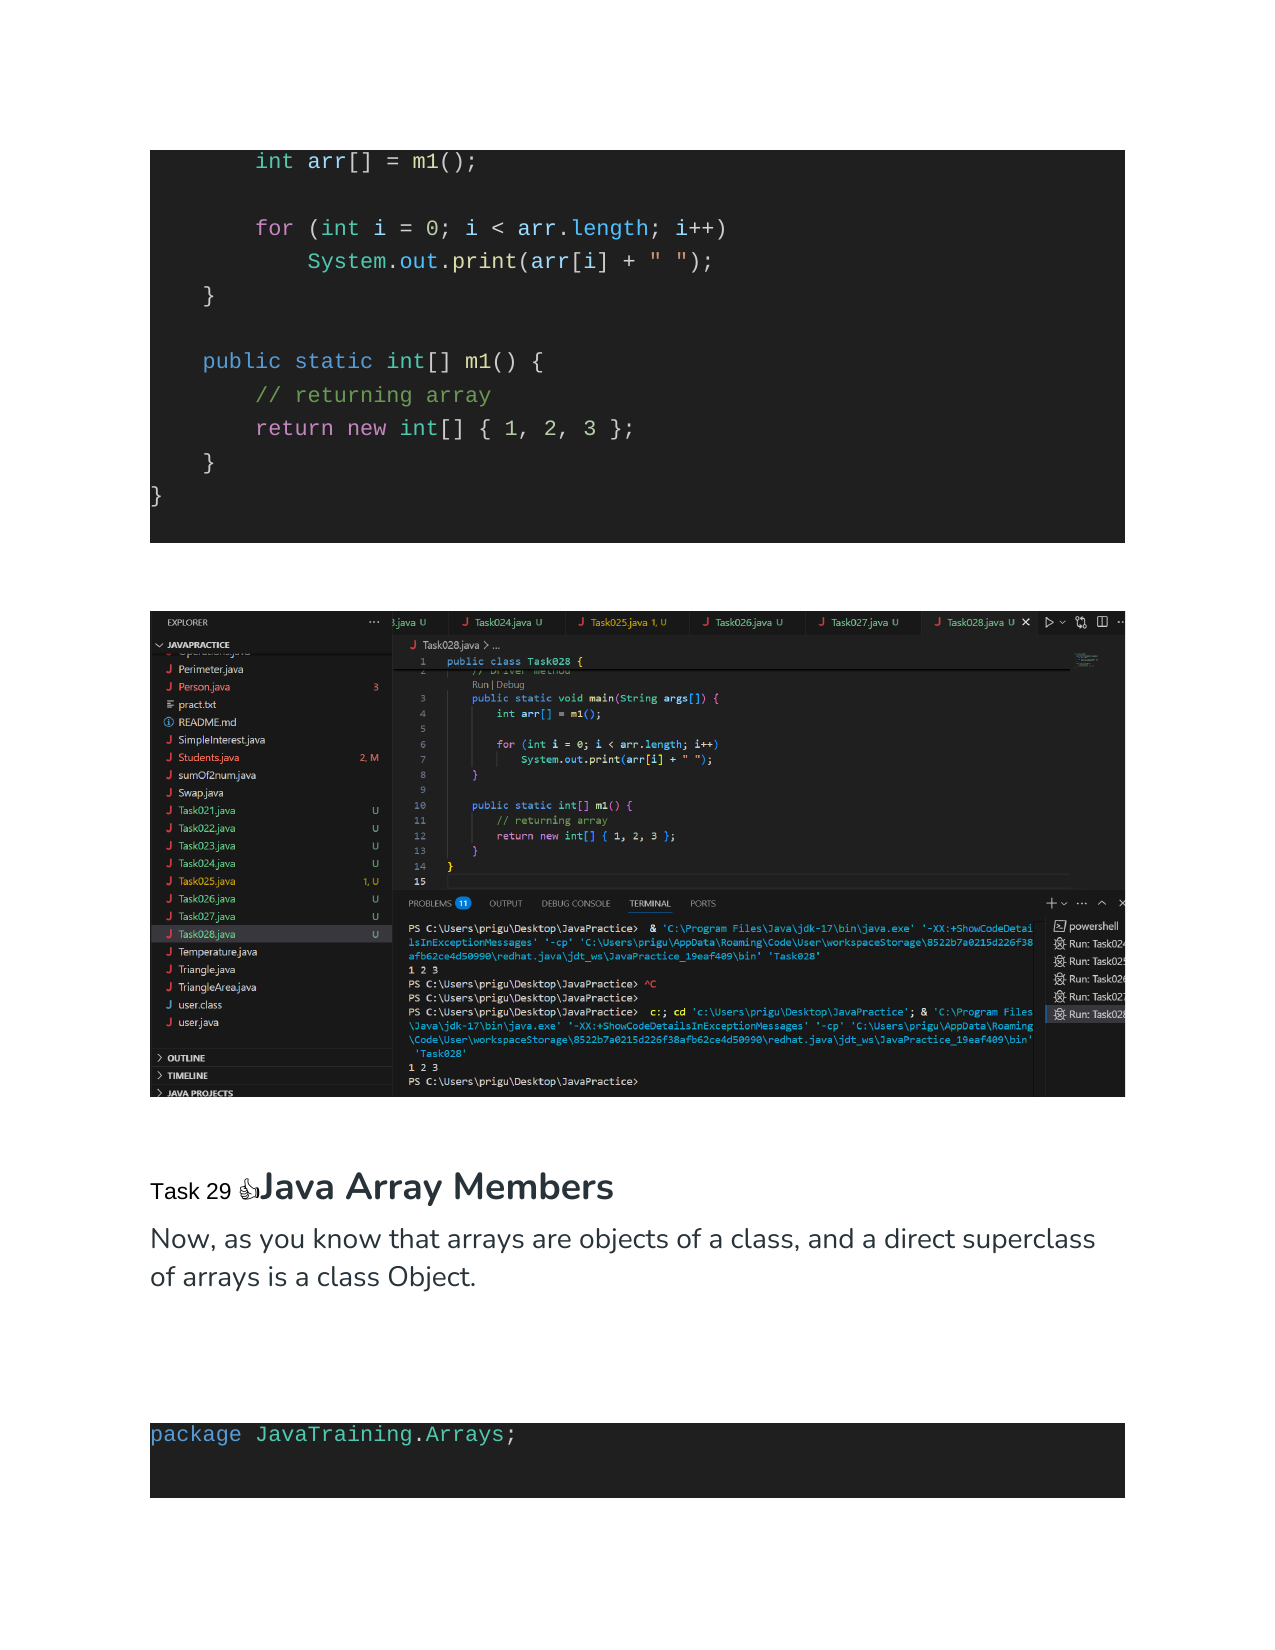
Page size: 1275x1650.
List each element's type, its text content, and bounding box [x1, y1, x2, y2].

text } [150, 284, 1125, 308]
text Task 29 👍Java Array Members [150, 1161, 1125, 1212]
text } [150, 484, 1125, 509]
text System.out.print(arr[i] + " "); [150, 250, 1125, 275]
text package JavaTraining.Arrays; [150, 1423, 1125, 1448]
text for (int i = 0; i < arr.length; i++) [150, 217, 1125, 242]
text // returning array [150, 384, 1125, 409]
text return new int[] { 1, 2, 3 }; [150, 417, 1125, 442]
text int arr[] = m1(); [150, 150, 1125, 175]
text Now, as you know that arrays are objects of a class, and a direct superclass of arrays is a class Object. [150, 1220, 1125, 1297]
text public static int[] m1() { [150, 351, 1125, 375]
picture [150, 611, 1125, 1097]
text } [150, 451, 1125, 476]
